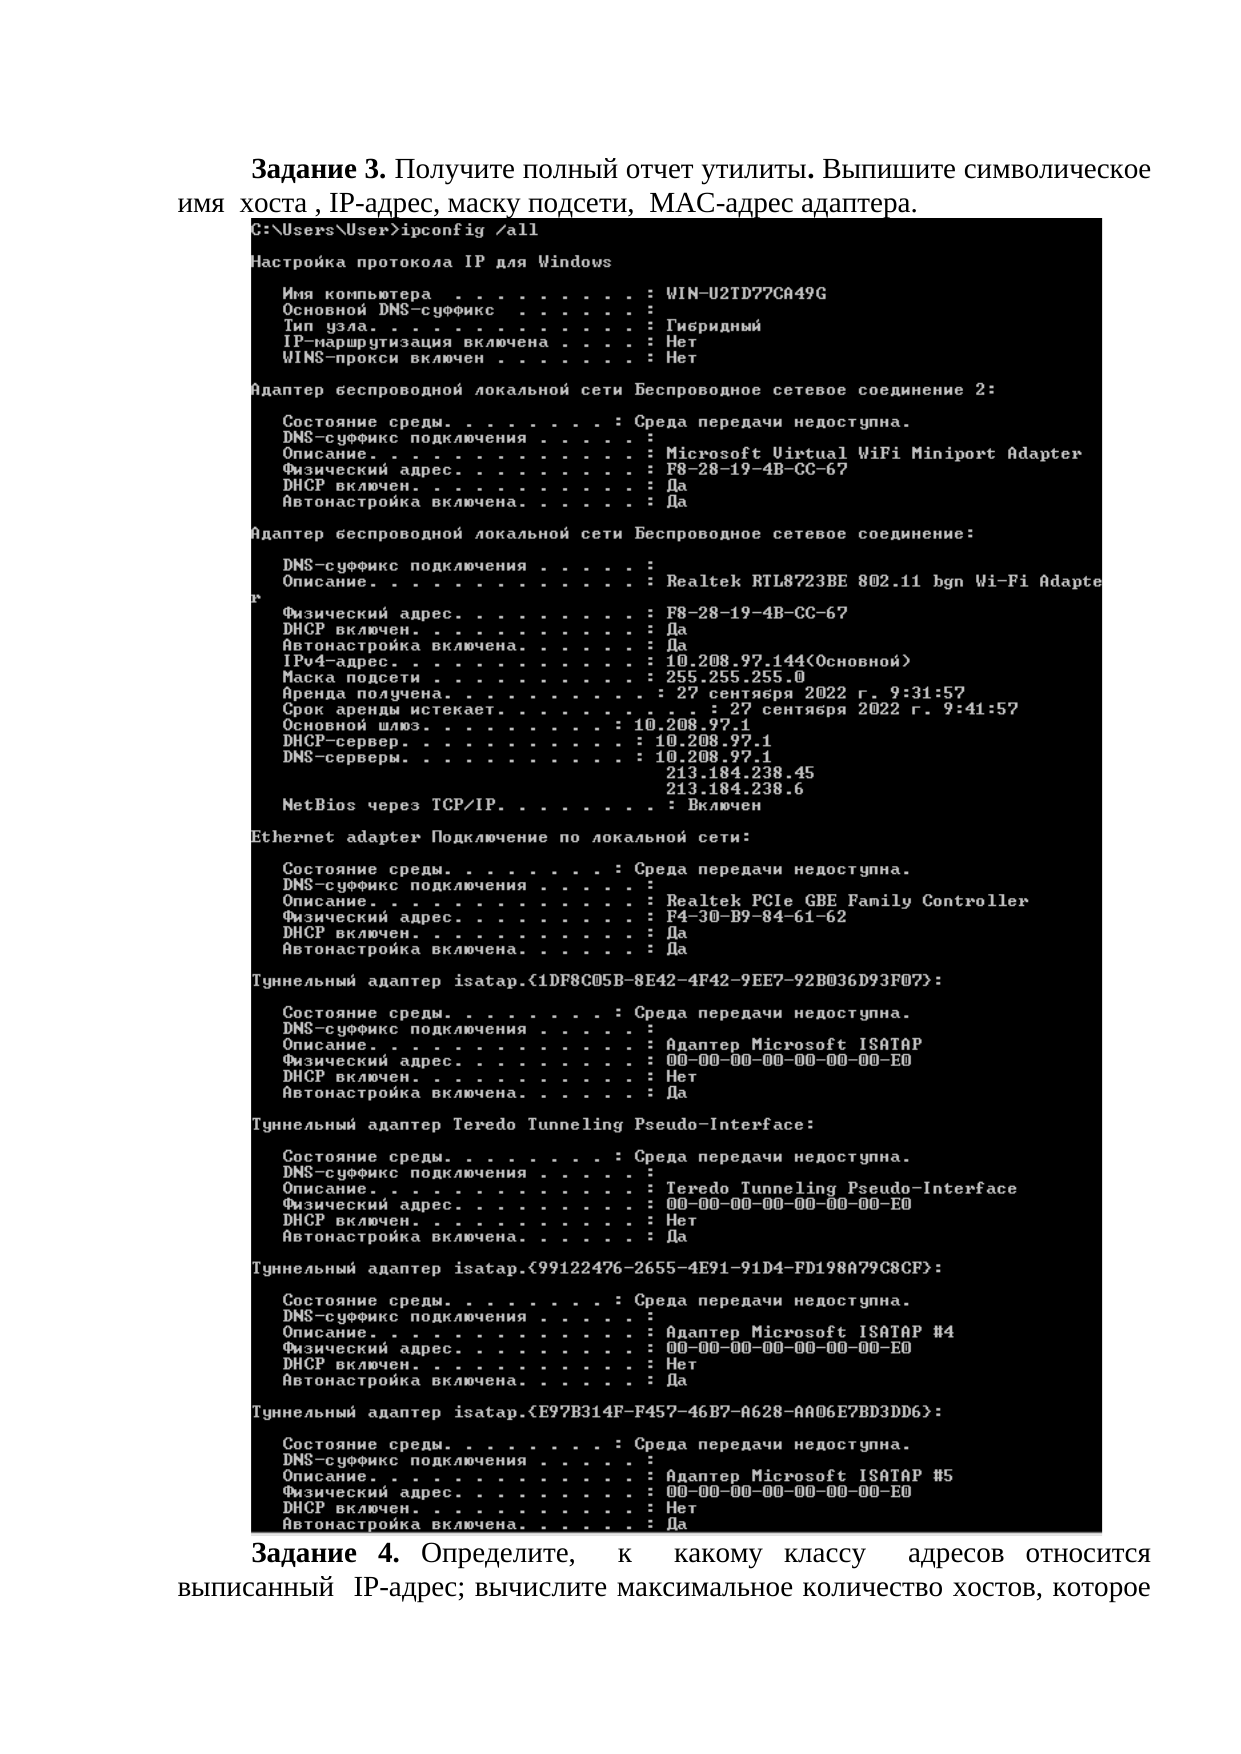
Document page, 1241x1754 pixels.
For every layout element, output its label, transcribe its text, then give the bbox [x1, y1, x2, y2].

text Задание 3. Получите полный отчет утилиты. Выпишите символическое имя хоста , IP-адрес, маску подсети, MAC-адрес адаптера. [177, 152, 1152, 219]
picture [251, 218, 1103, 1536]
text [177, 1536, 1152, 1603]
